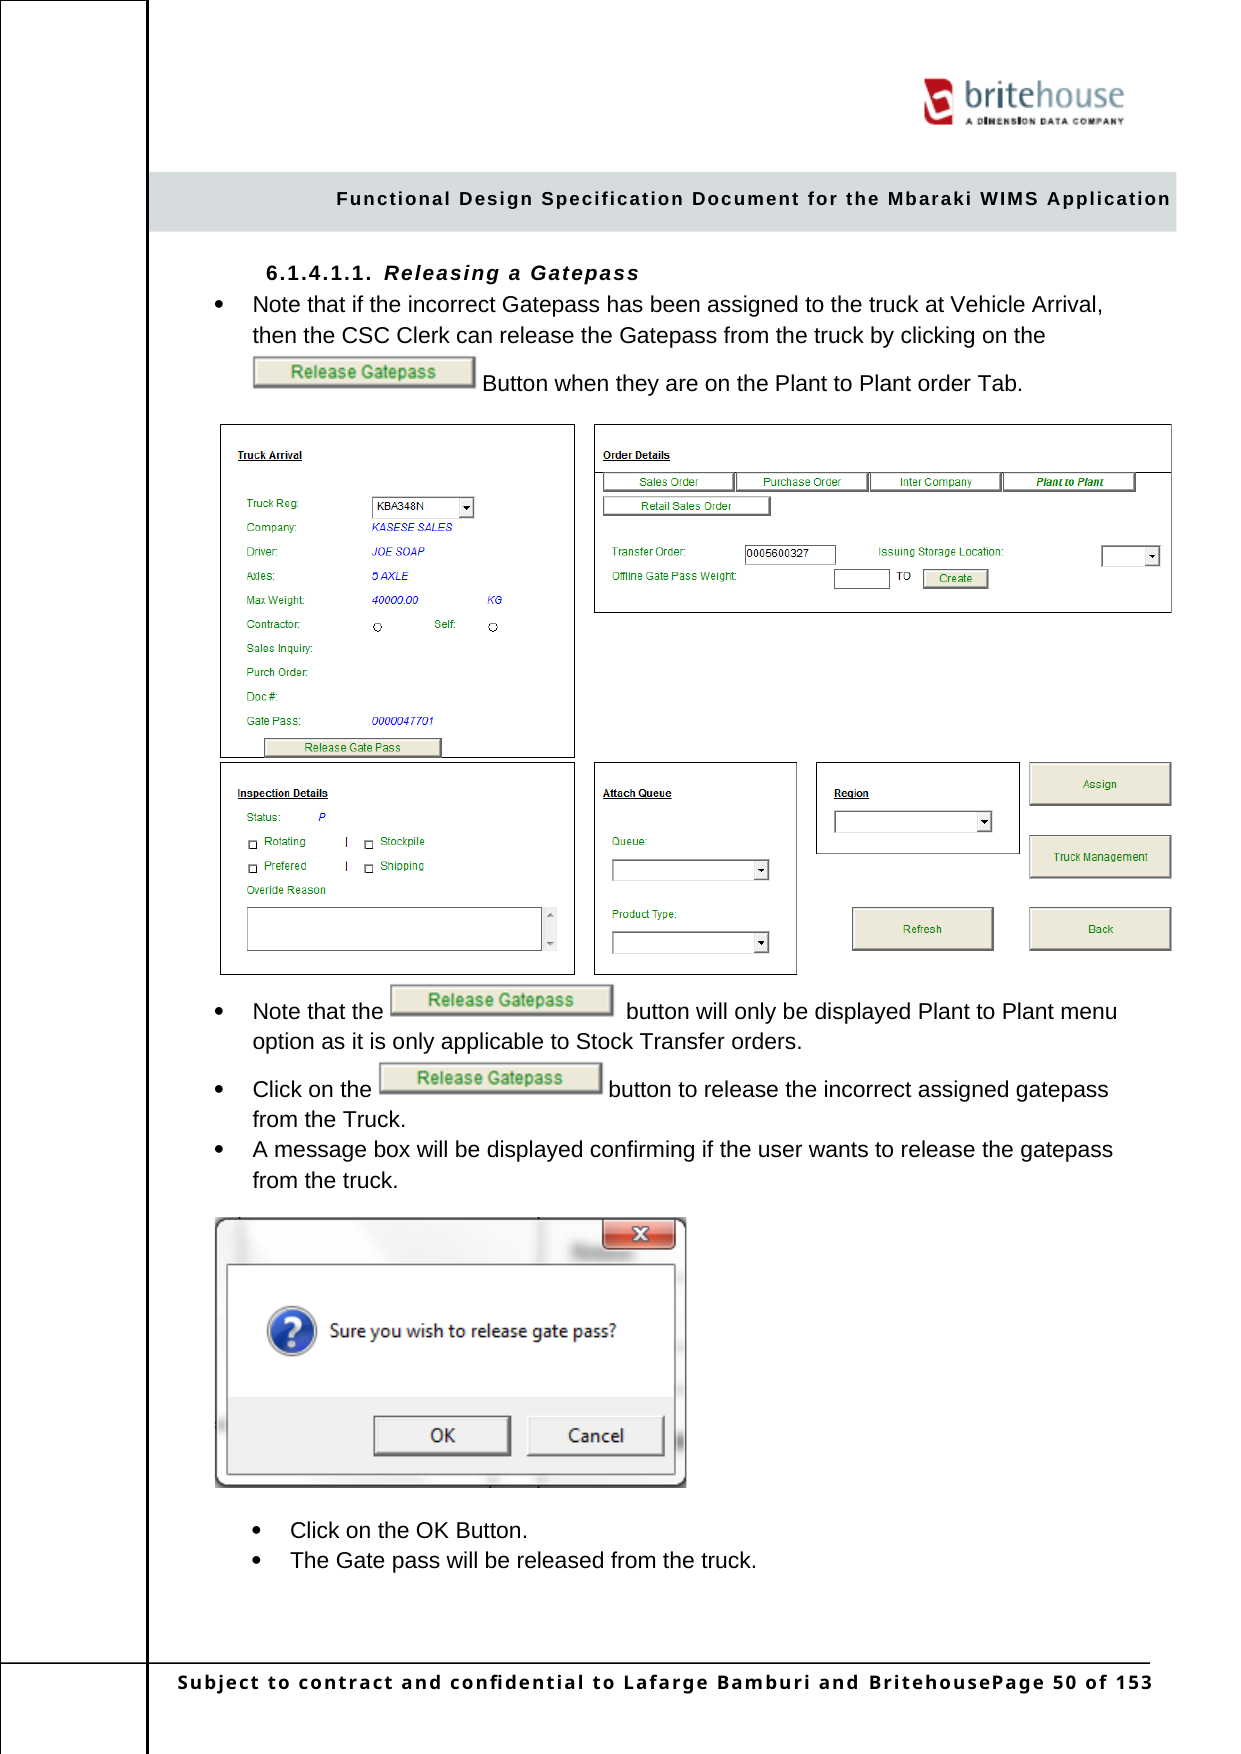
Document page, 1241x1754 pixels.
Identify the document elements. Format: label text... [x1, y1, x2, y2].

picture [214, 1217, 687, 1488]
list A message box will be displayed confirming if the user wants to release the gatepass from the truck. [215, 1136, 1152, 1193]
subtitle Releasing a Gatepass [266, 261, 1152, 285]
list The Gate pass will be released from the truck. [252, 1547, 1152, 1573]
picture [378, 1058, 608, 1098]
list Click on the OK Button. [252, 1517, 1152, 1543]
list Click on the button to release the incorrect assigned gatepass from the Truck. [215, 1058, 1152, 1133]
picture [252, 352, 482, 392]
picture [908, 58, 1144, 140]
list Note that the button will only be displayed Plant to Plant menu option as it is only applicable to Stock Transfer orders. [215, 981, 1152, 1054]
picture [214, 420, 1188, 1020]
list Note that if the incorrect Gatepass has been assigned to the truck at Vehicle Arrival, then the CSC Clerk can release the Gatepass from the truck by clicking on the Button when they are on the Plant to Plant order Tab. [215, 291, 1152, 396]
